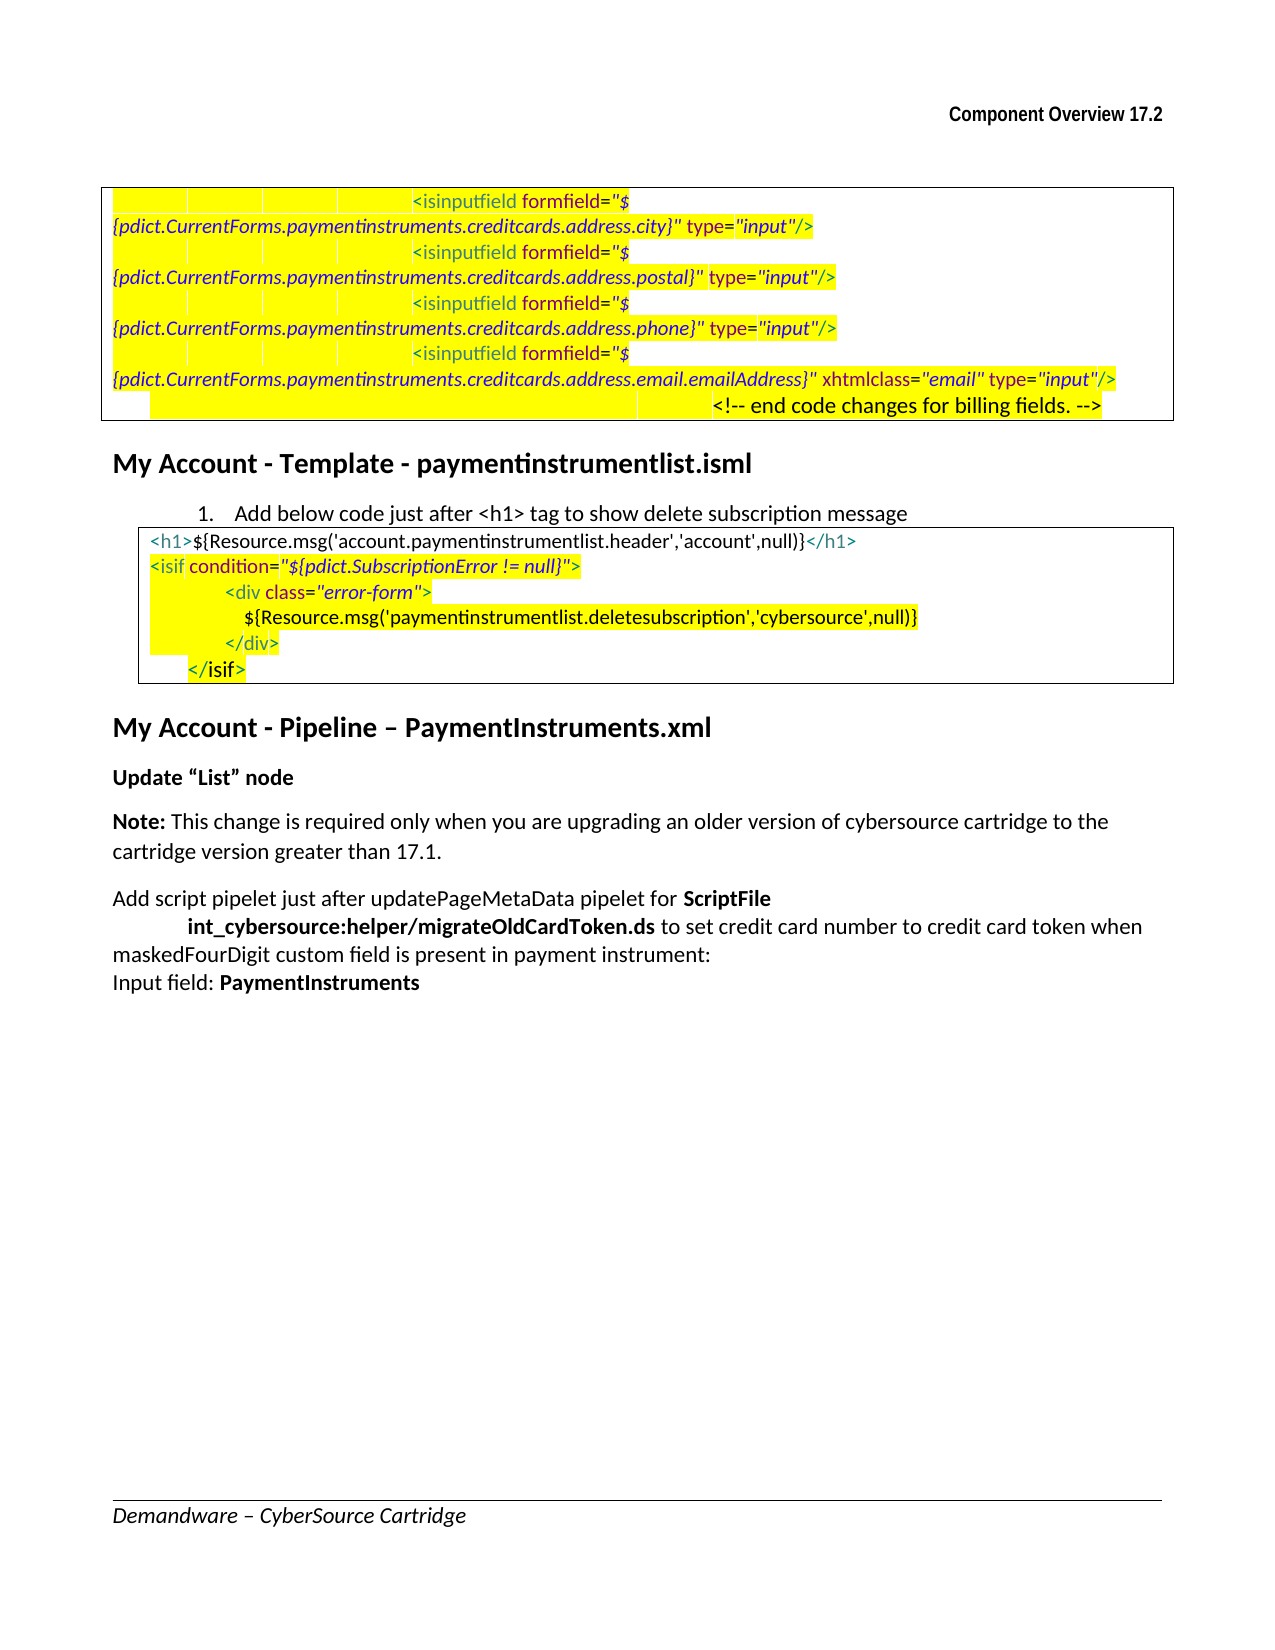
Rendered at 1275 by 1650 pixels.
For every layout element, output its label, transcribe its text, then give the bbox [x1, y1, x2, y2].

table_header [102, 188, 1173, 419]
subtitle My Account - Template - paymentinstrumentlist.isml [112, 446, 1162, 481]
subtitle Update “List” node [112, 763, 1162, 791]
list Add below code just after <h1> tag to show delete subscription message [197, 499, 1162, 527]
table_header <h1>${Resource.msg('account.paymentinstrumentlist.header','account',null)}</h1> <isif condition="${pdict.SubscriptionError != null}"> <div class="error-form"> ${Resource.msg('paymentinstrumentlist.deletesubscription','cybersource',null)} </div> </isif> [139, 528, 1173, 683]
text Input field: PaymentInstruments [112, 968, 1162, 996]
subtitle My Account - Pipeline – PaymentInstruments.xml [112, 709, 1162, 745]
text Note: This change is required only when you are upgrading an older version of cybersource cartridge to the cartridge version greater than 17.1. [112, 807, 1162, 866]
text Add script pipelet just after updatePageMetaData pipelet for ScriptFile int_cybersource:helper/migrateOldCardToken.ds to set credit card number to credit card token when maskedFourDigit custom field is present in payment instrument: [112, 884, 1162, 968]
